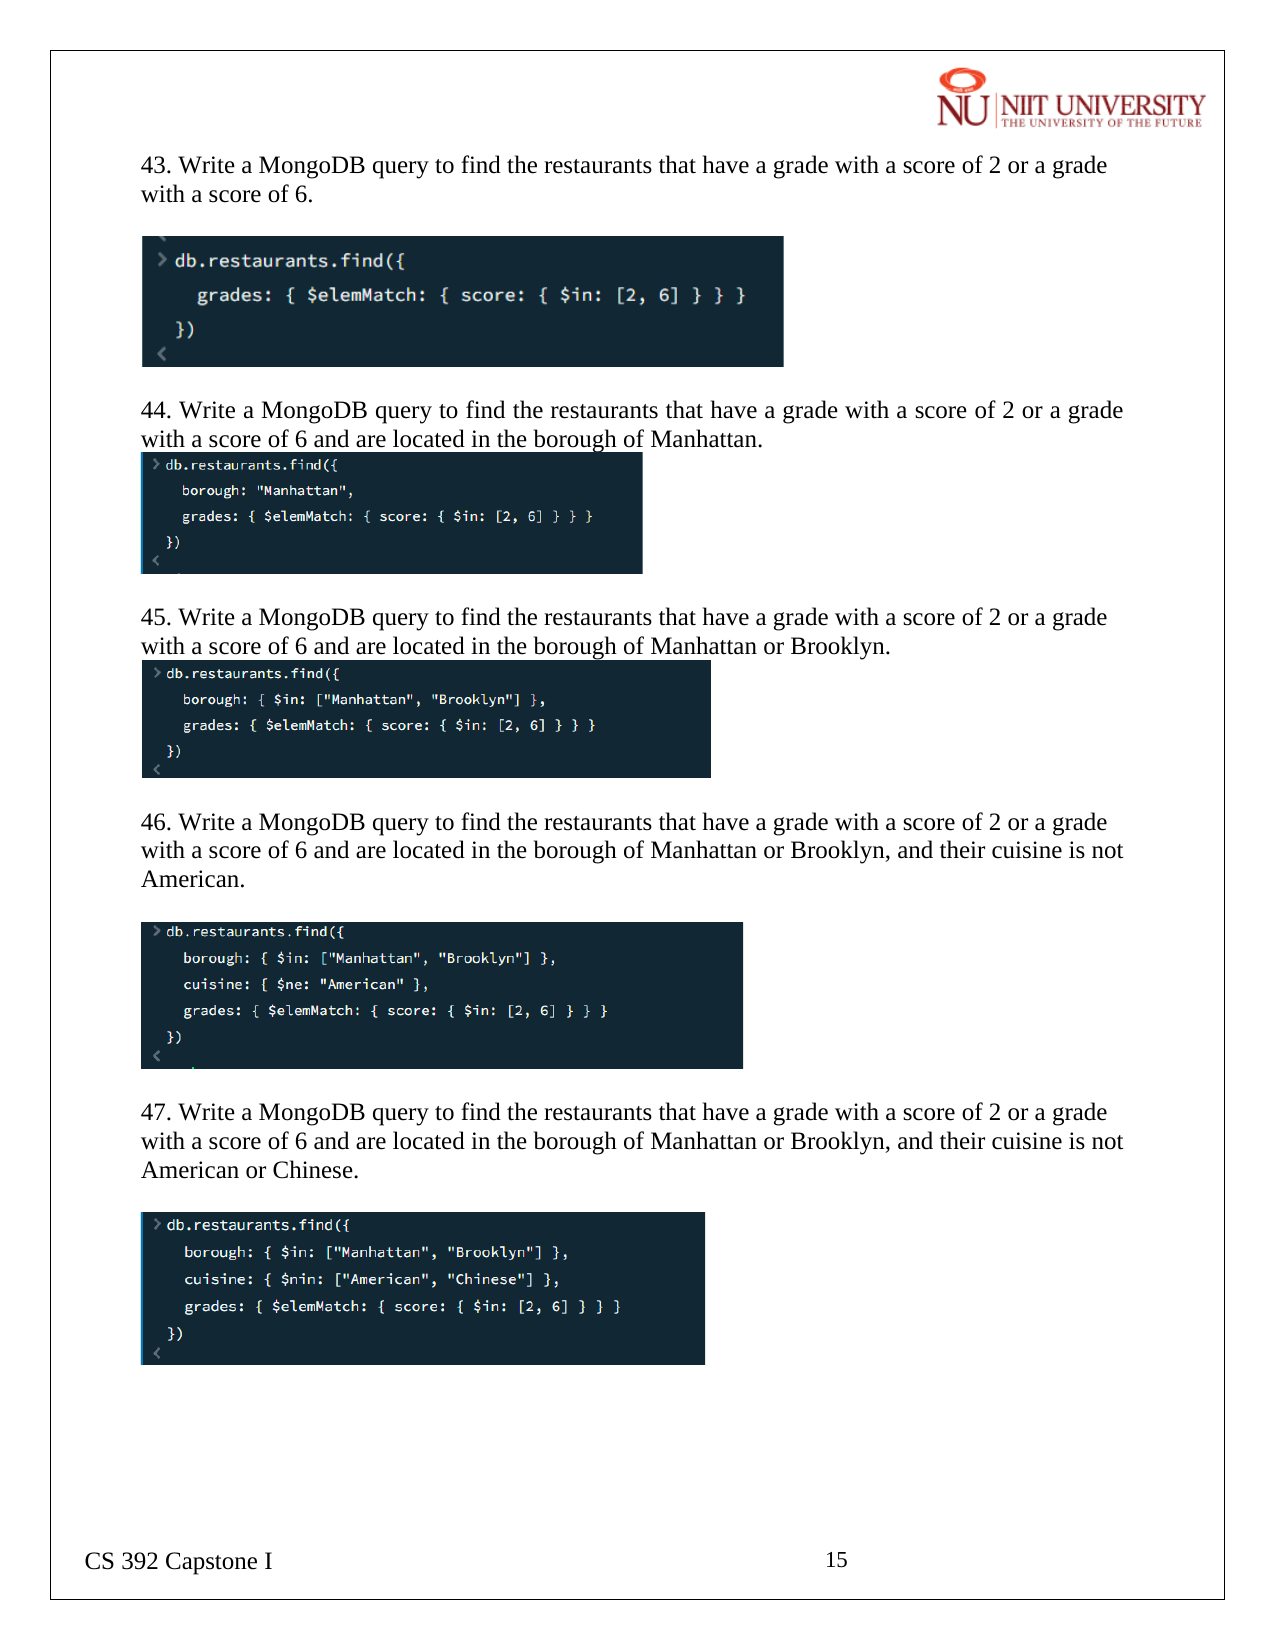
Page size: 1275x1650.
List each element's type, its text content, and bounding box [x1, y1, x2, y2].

picture [923, 57, 1218, 138]
picture [140, 660, 711, 778]
text 47. Write a MongoDB query to find the restaurants that have a grade with a score of 2 or a grade with a score of 6 and are located in the borough of Manhattan or Brooklyn, and their cuisine is not American or Chinese. [141, 1097, 1125, 1184]
picture [140, 1212, 706, 1365]
picture [140, 452, 643, 574]
text 43. Write a MongoDB query to find the restaurants that have a grade with a score of 2 or a grade with a score of 6. [141, 150, 1125, 207]
picture [140, 922, 744, 1069]
picture [140, 236, 784, 367]
text 46. Write a MongoDB query to find the restaurants that have a grade with a score of 2 or a grade with a score of 6 and are located in the borough of Manhattan or Brooklyn, and their cuisine is not American. [141, 807, 1125, 893]
